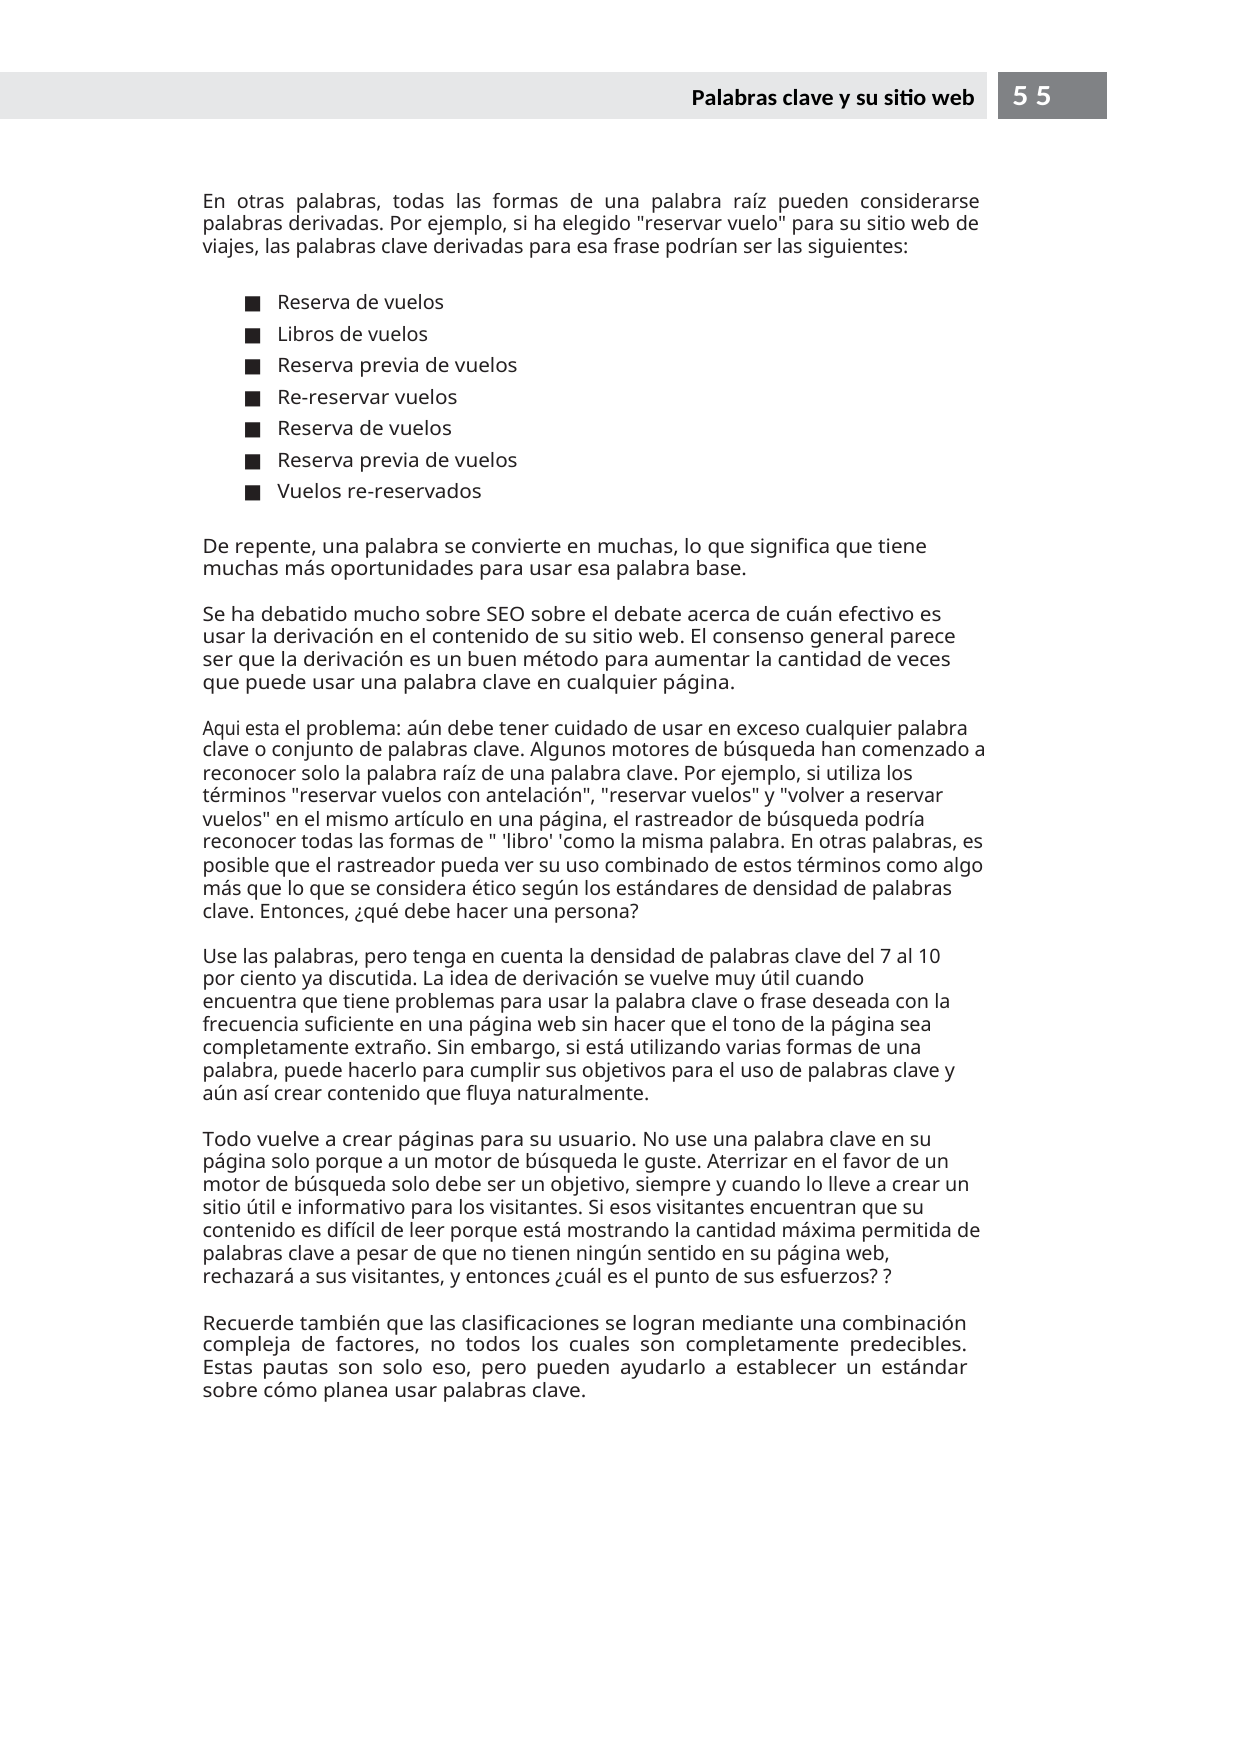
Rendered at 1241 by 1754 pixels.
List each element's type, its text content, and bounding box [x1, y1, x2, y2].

list Reserva previa de vuelos [243, 351, 1240, 378]
text Todo vuelve a crear páginas para su usuario. No use una palabra clave en su página solo porque a un motor de búsqueda le guste. Aterrizar en el favor de un motor de búsqueda solo debe ser un objetivo, siempre y cuando lo lleve a crear un sitio útil e informativo para los visitantes. Si esos visitantes encuentran que su contenido es difícil de leer porque está mostrando la cantidad máxima permitida de palabras clave a pesar de que no tienen ningún sentido en su página web, rechazará a sus visitantes, y entonces ¿cuál es el punto de sus esfuerzos? ? [202, 1128, 982, 1289]
picture [998, 72, 1107, 119]
list Vuelos re-reservados [243, 478, 1240, 504]
text Se ha debatido mucho sobre SEO sobre el debate acerca de cuán efectivo es usar la derivación en el contenido de su sitio web. El consenso general parece ser que la derivación es un buen método para aumentar la cantidad de veces que puede usar una palabra clave en cualquier página. [202, 603, 970, 695]
picture [0, 72, 987, 119]
text Recuerde también que las clasificaciones se logran mediante una combinación compleja de factores, no todos los cuales son completamente predecibles. Estas pautas son solo eso, pero pueden ayudarlo a establecer un estándar sobre cómo planea usar palabras clave. [202, 1312, 968, 1404]
list Reserva previa de vuelos [243, 446, 1240, 473]
text En otras palabras, todas las formas de una palabra raíz pueden considerarse palabras derivadas. Por ejemplo, si ha elegido "reservar vuelo" para su sitio web de viajes, las palabras clave derivadas para esa frase podrían ser las siguientes: [202, 190, 981, 259]
text Aqui esta el problema: aún debe tener cuidado de usar en exceso cualquier palabra clave o conjunto de palabras clave. Algunos motores de búsqueda han comenzado a reconocer solo la palabra raíz de una palabra clave. Por ejemplo, si utiliza los términos "reservar vuelos con antelación", "reservar vuelos" y "volver a reservar vuelos" en el mismo artículo en una página, el rastreador de búsqueda podría reconocer todas las formas de " 'libro' 'como la misma palabra. En otras palabras, es posible que el rastreador pueda ver su uso combinado de estos términos como algo más que lo que se considera ético según los estándares de densidad de palabras clave. Entonces, ¿qué debe hacer una persona? [202, 717, 987, 924]
list Re-reservar vuelos [243, 383, 1240, 410]
text Use las palabras, pero tenga en cuenta la densidad de palabras clave del 7 al 10 por ciento ya discutida. La idea de derivación se vuelve muy útil cuando encuentra que tiene problemas para usar la palabra clave o frase deseada con la frecuencia suficiente en una página web sin hacer que el tono de la página sea completamente extraño. Sin embargo, si está utilizando varias formas de una palabra, puede hacerlo para cumplir sus objetivos para el uso de palabras clave y aún así crear contenido que fluya naturalmente. [202, 945, 962, 1106]
list Reserva de vuelos [243, 288, 1240, 315]
list Reserva de vuelos [243, 414, 1240, 441]
text De repente, una palabra se convierte en muchas, lo que significa que tiene muchas más oportunidades para usar esa palabra base. [202, 535, 943, 581]
list Libros de vuelos [243, 320, 1240, 347]
